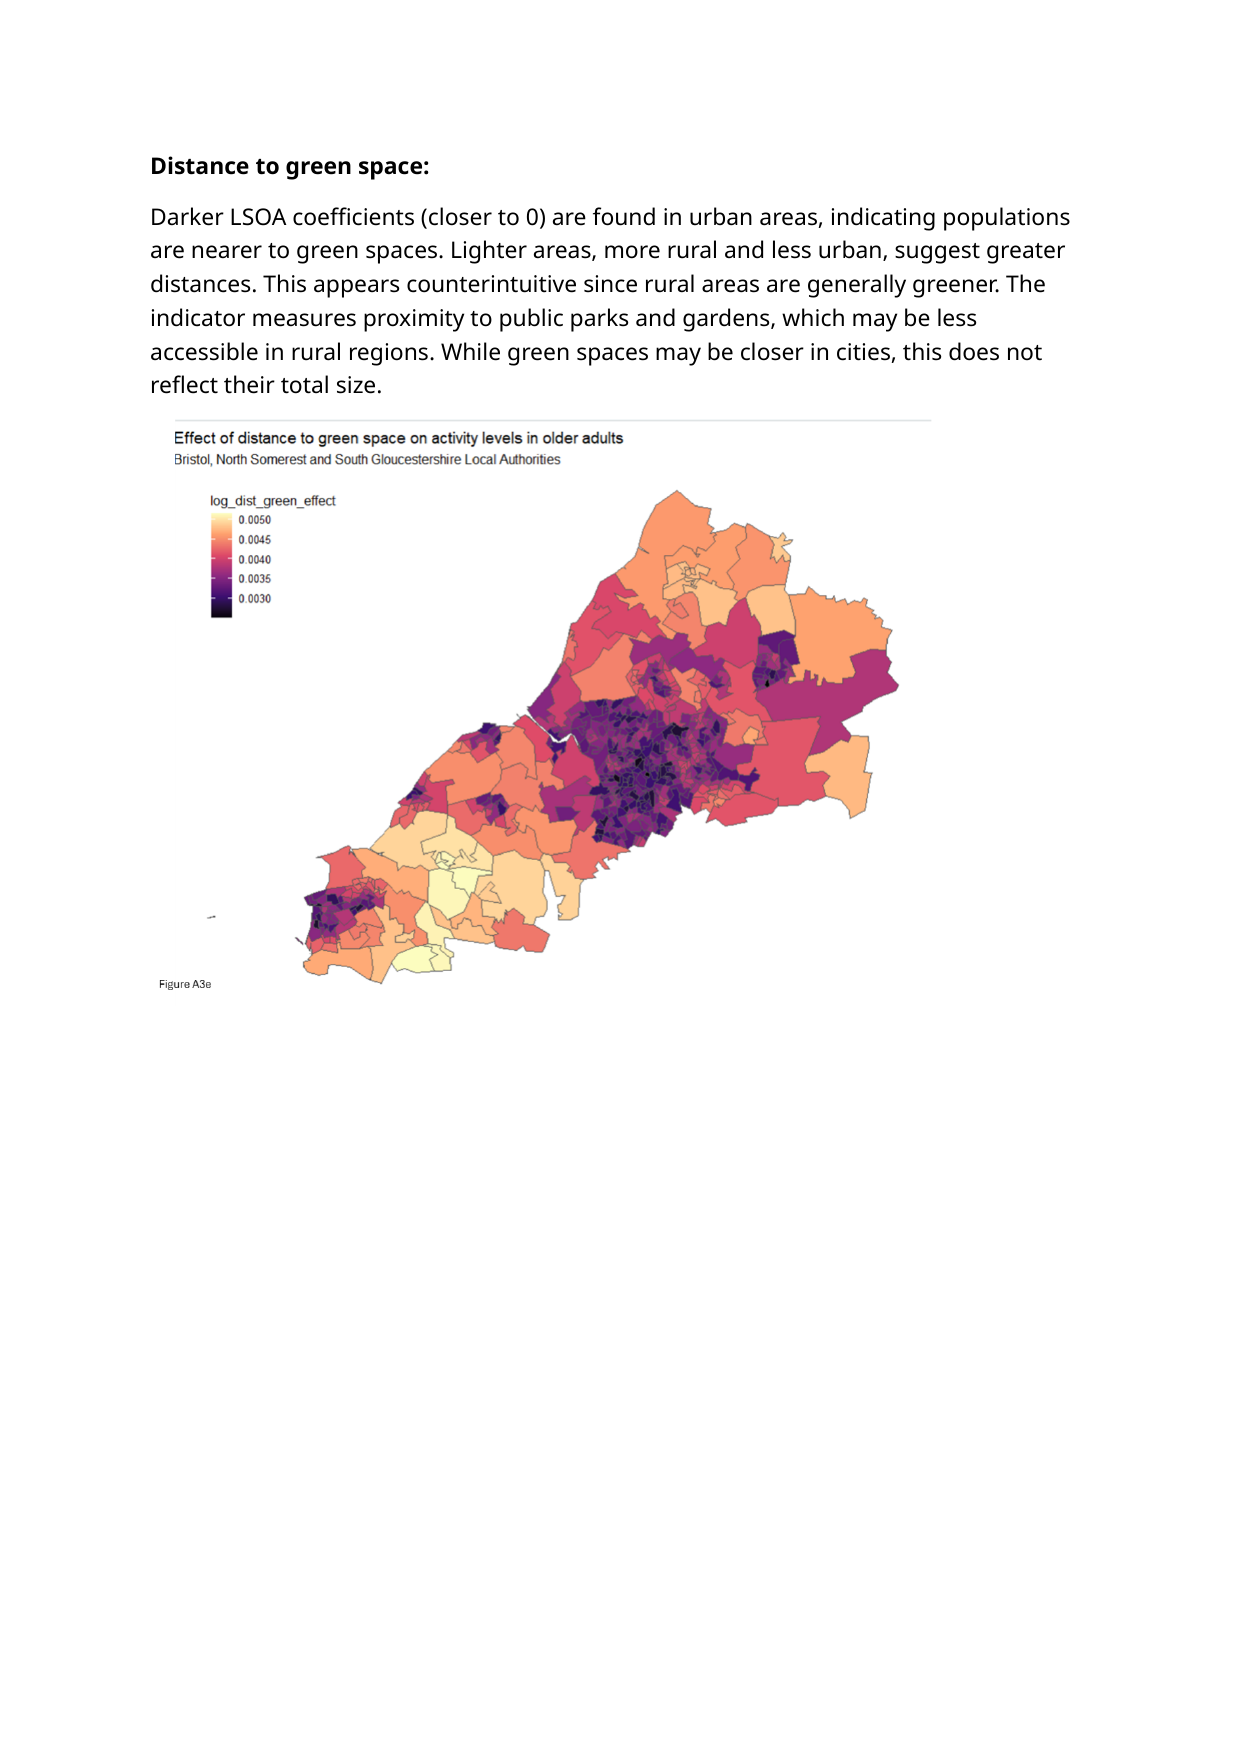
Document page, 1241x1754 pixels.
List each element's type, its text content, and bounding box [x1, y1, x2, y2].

text Distance to green space: [150, 150, 1090, 181]
text Darker LSOA coefficients (closer to 0) are found in urban areas, indicating populations are nearer to green spaces. Lighter areas, more rural and less urban, suggest greater distances. This appears counterintuitive since rural areas are generally greener. The indicator measures proximity to public parks and gardens, which may be less accessible in rural regions. While green spaces may be closer in cities, this does not reflect their total size. [150, 200, 1090, 400]
picture [150, 419, 932, 1006]
